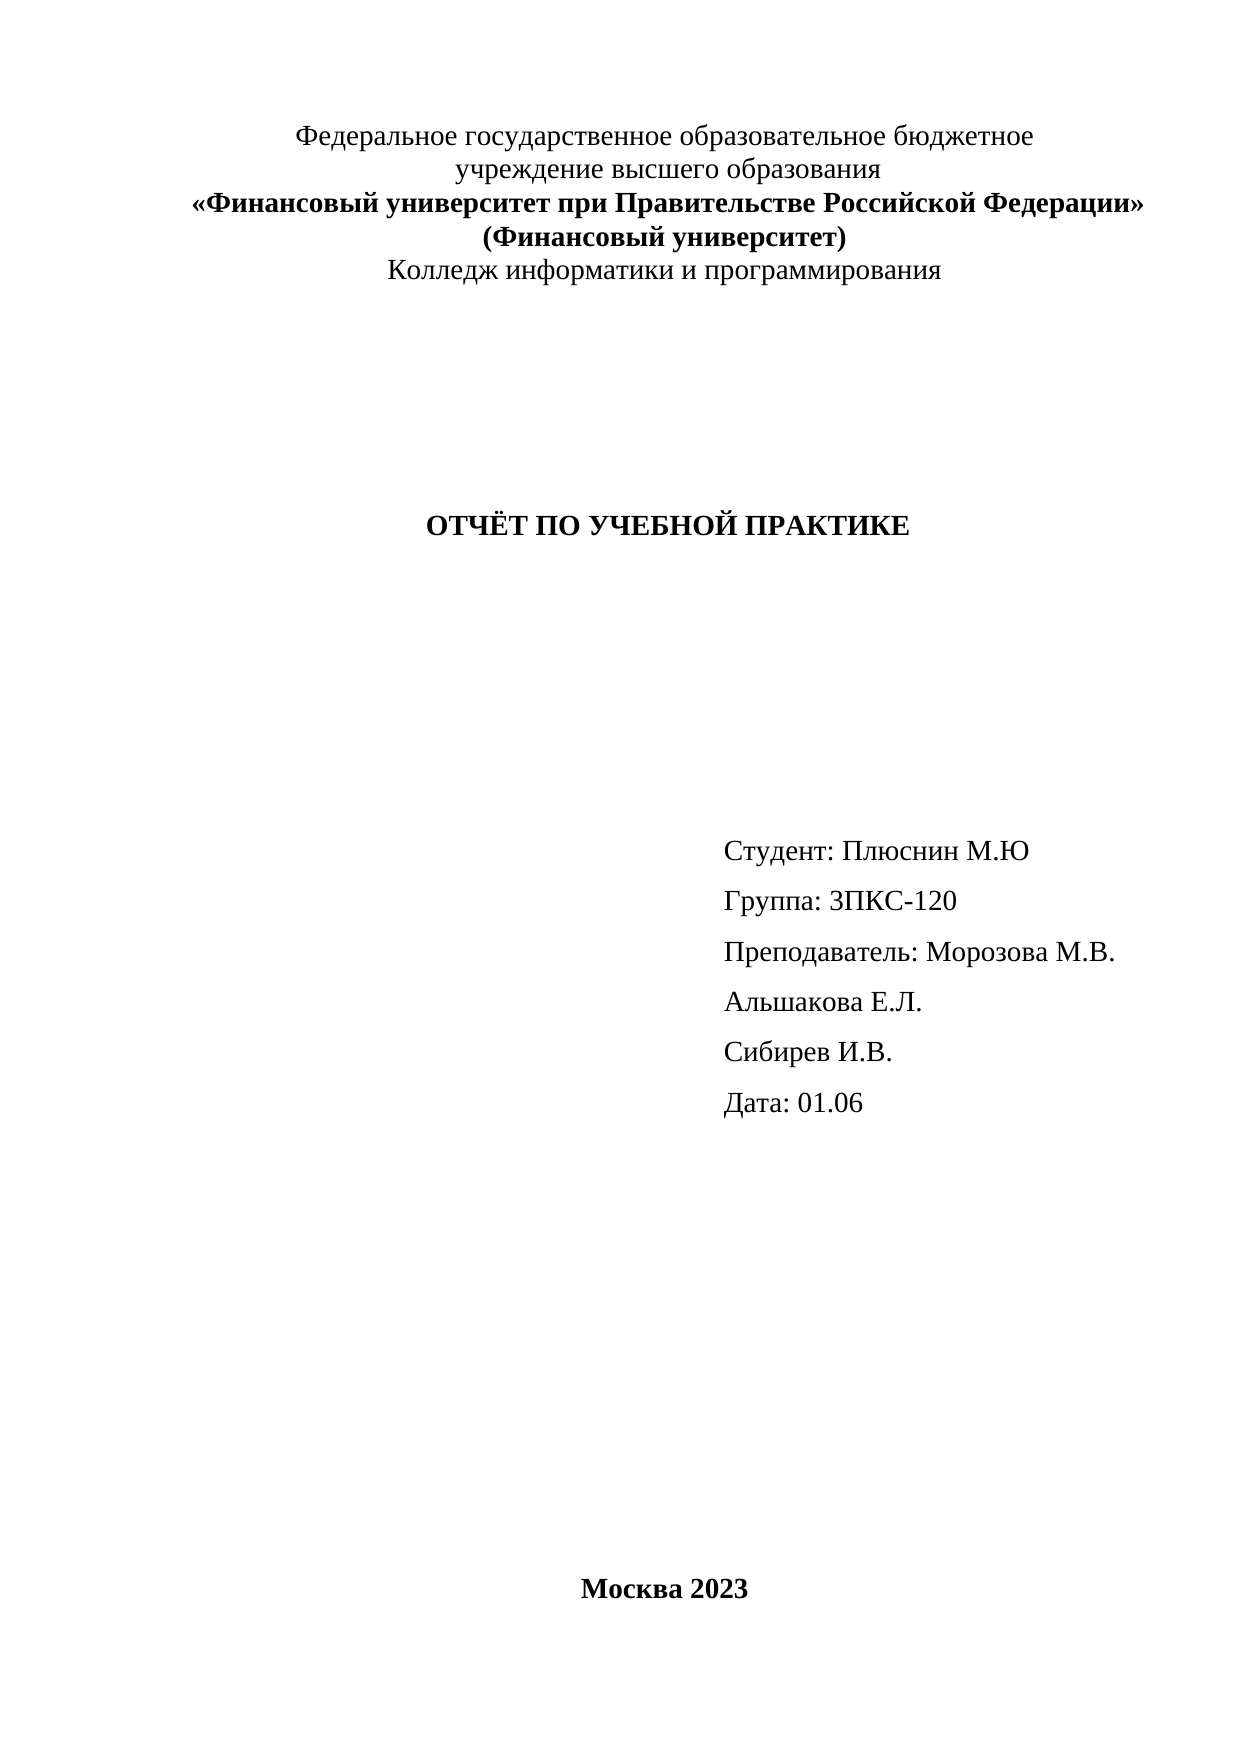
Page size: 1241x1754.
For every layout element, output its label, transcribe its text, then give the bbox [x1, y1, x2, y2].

text ОТЧЁТ ПО УЧЕБНОЙ ПРАКТИКЕ [177, 501, 1152, 541]
text Преподаватель: Морозова М.В. [177, 934, 1152, 967]
text Альшакова Е.Л. [177, 984, 1152, 1018]
text Группа: 3ПКС-120 [177, 883, 1152, 917]
text Дата: 01.06 [177, 1085, 1152, 1118]
text учреждение высшего образования [177, 152, 1152, 185]
text Сибирев И.В. [177, 1034, 1152, 1068]
text Москва 2023 [177, 1571, 1152, 1605]
text Студент: Плюснин М.Ю [177, 833, 1152, 867]
text «Финансовый университет при Правительстве Российской Федерации» [177, 185, 1152, 219]
text (Финансовый университет) [177, 219, 1152, 252]
text Колледж информатики и программирования [177, 252, 1152, 286]
text Федеральное государственное образовательное бюджетное [177, 118, 1152, 152]
